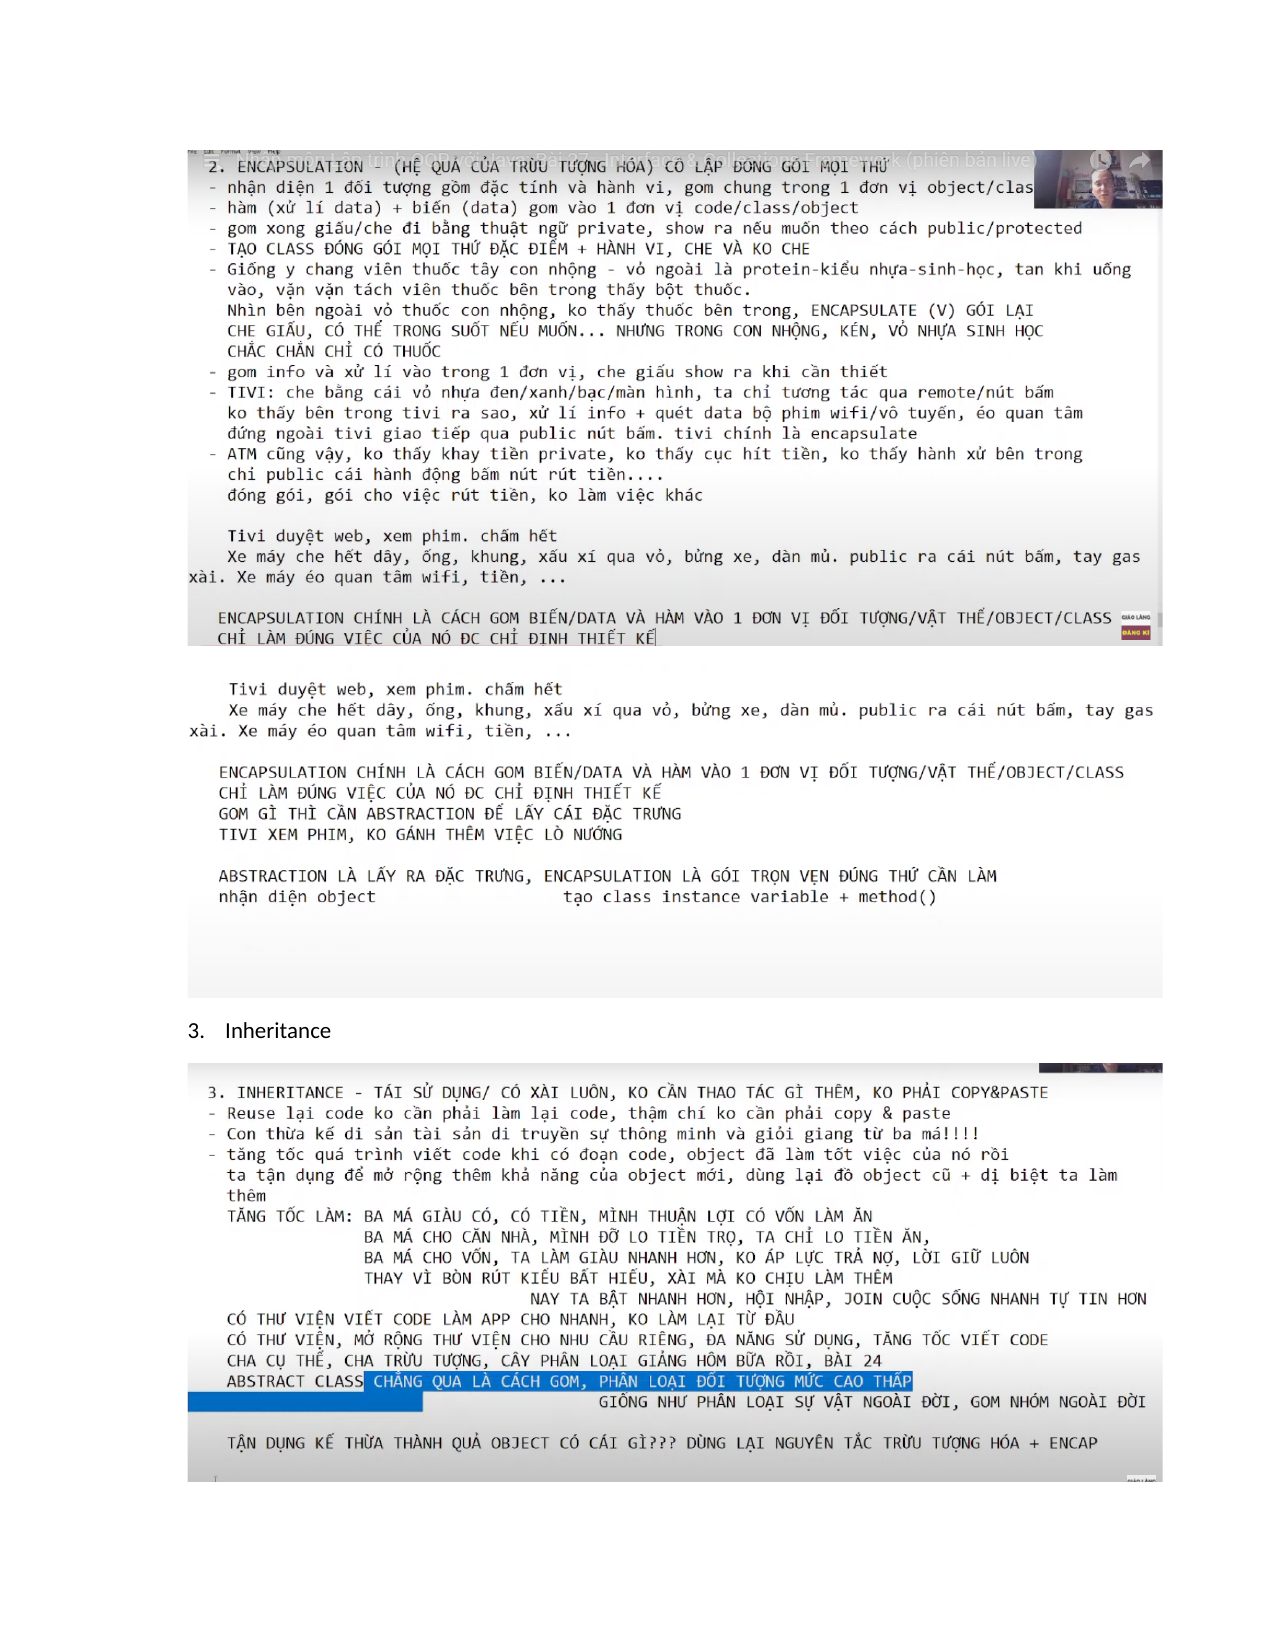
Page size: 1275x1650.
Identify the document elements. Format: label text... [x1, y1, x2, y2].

picture [187, 150, 1163, 646]
picture [187, 1063, 1163, 1482]
picture [187, 664, 1163, 998]
list Inheritance [187, 1017, 1125, 1044]
